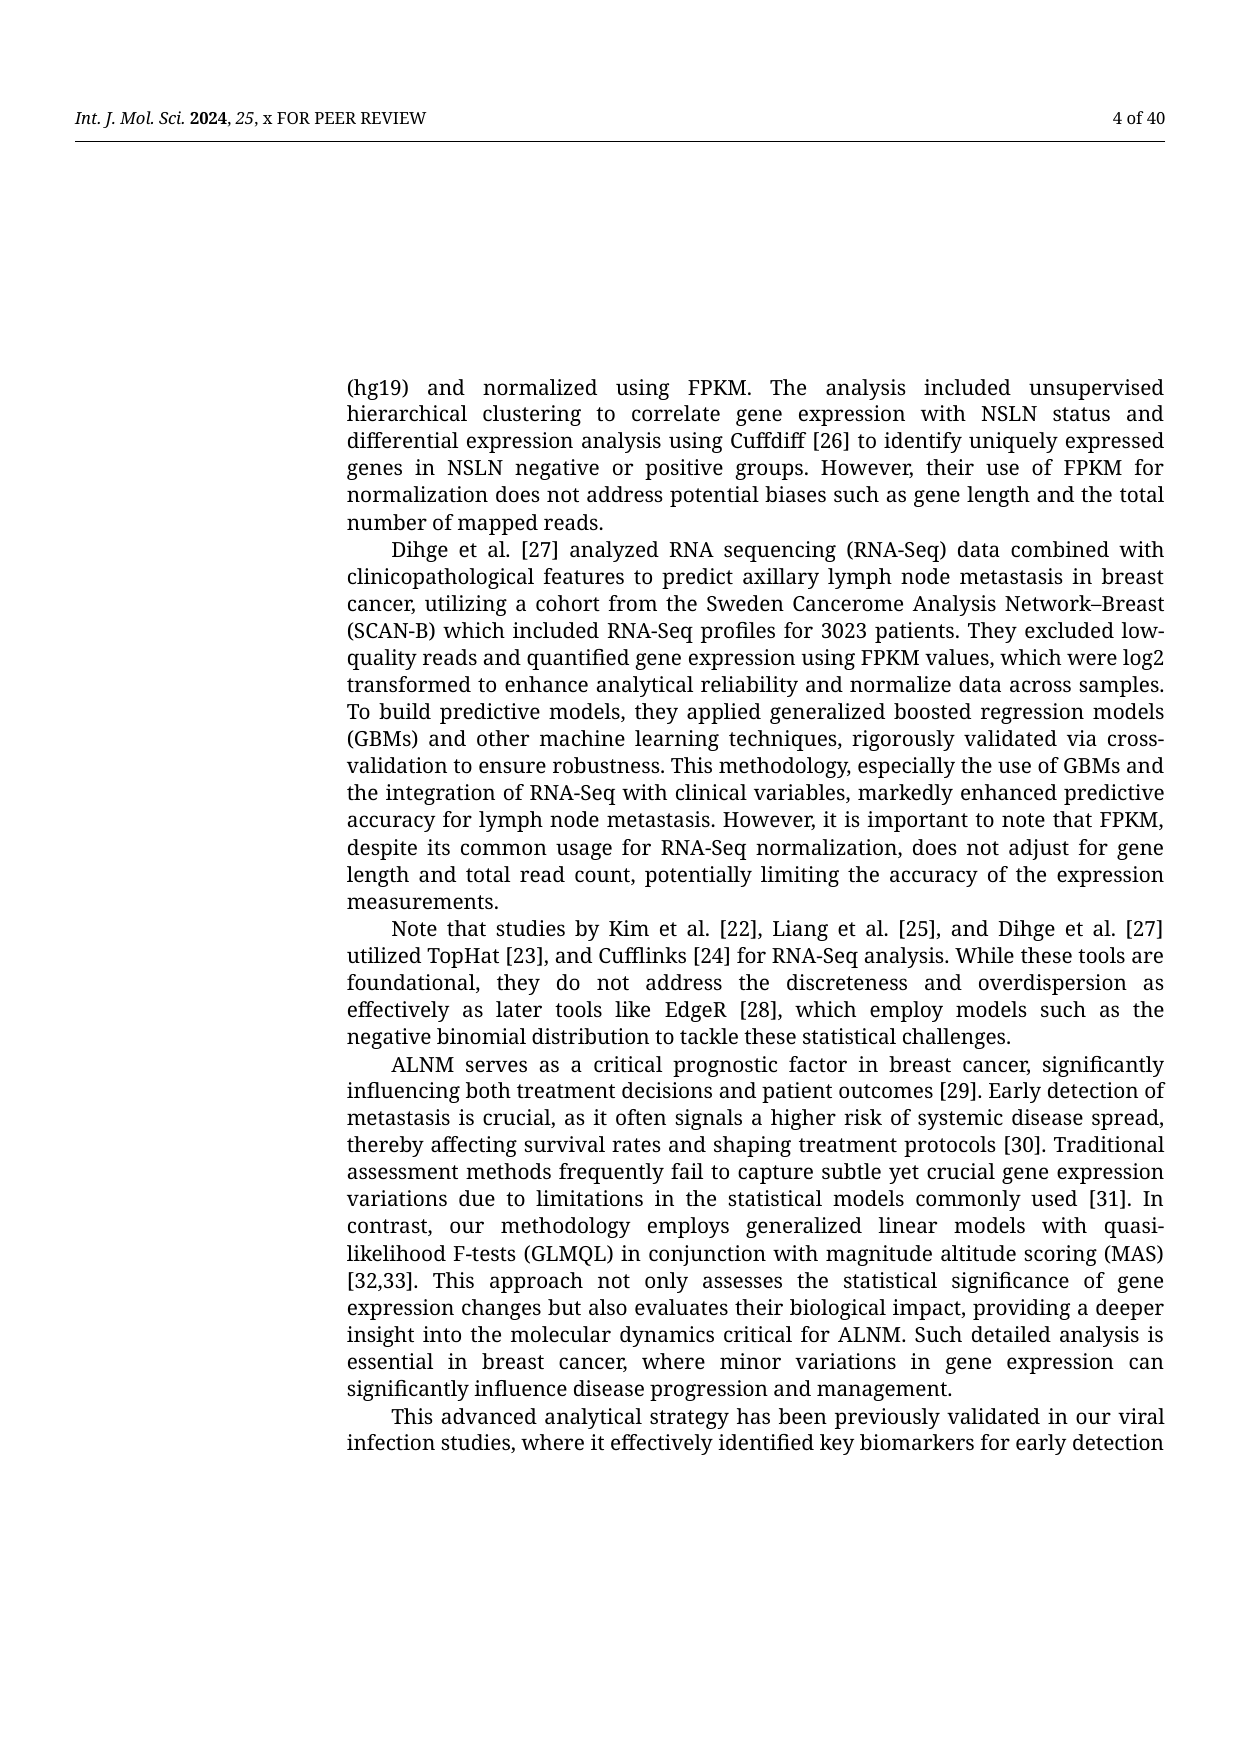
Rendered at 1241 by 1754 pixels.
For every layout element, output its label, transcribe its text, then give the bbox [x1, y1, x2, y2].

text Dihge et al. [27] analyzed RNA sequencing (RNA-Seq) data combined with clinicopathological features to predict axillary lymph node metastasis in breast cancer, utilizing a cohort from the Sweden Cancerome Analysis Network–Breast (SCAN-B) which included RNA-Seq profiles for 3023 patients. They excluded low-quality reads and quantified gene expression using FPKM values, which were log2 transformed to enhance analytical reliability and normalize data across samples. To build predictive models, they applied generalized boosted regression models (GBMs) and other machine learning techniques, rigorously validated via cross-validation to ensure robustness. This methodology, especially the use of GBMs and the integration of RNA-Seq with clinical variables, markedly enhanced predictive accuracy for lymph node metastasis. However, it is important to note that FPKM, despite its common usage for RNA-Seq normalization, does not adjust for gene length and total read count, potentially limiting the accuracy of the expression measurements. [347, 536, 1165, 915]
text ALNM serves as a critical prognostic factor in breast cancer, significantly influencing both treatment decisions and patient outcomes [29]. Early detection of metastasis is crucial, as it often signals a higher risk of systemic disease spread, thereby affecting survival rates and shaping treatment protocols [30]. Traditional assessment methods frequently fail to capture subtle yet crucial gene expression variations due to limitations in the statistical models commonly used [31]. In contrast, our methodology employs generalized linear models with quasi-likelihood F-tests (GLMQL) in conjunction with magnitude altitude scoring (MAS) [32,33]. This approach not only assesses the statistical significance of gene expression changes but also evaluates their biological impact, providing a deeper insight into the molecular dynamics critical for ALNM. Such detailed analysis is essential in breast cancer, where minor variations in gene expression can significantly influence disease progression and management. [347, 1051, 1165, 1402]
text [347, 1402, 1165, 1457]
text Note that studies by Kim et al. [22], Liang et al. [25], and Dihge et al. [27] utilized TopHat [23], and Cufflinks [24] for RNA-Seq analysis. While these tools are foundational, they do not address the discreteness and overdispersion as effectively as later tools like EdgeR [28], which employ models such as the negative binomial distribution to tackle these statistical challenges. [347, 915, 1165, 1051]
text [347, 374, 1165, 536]
